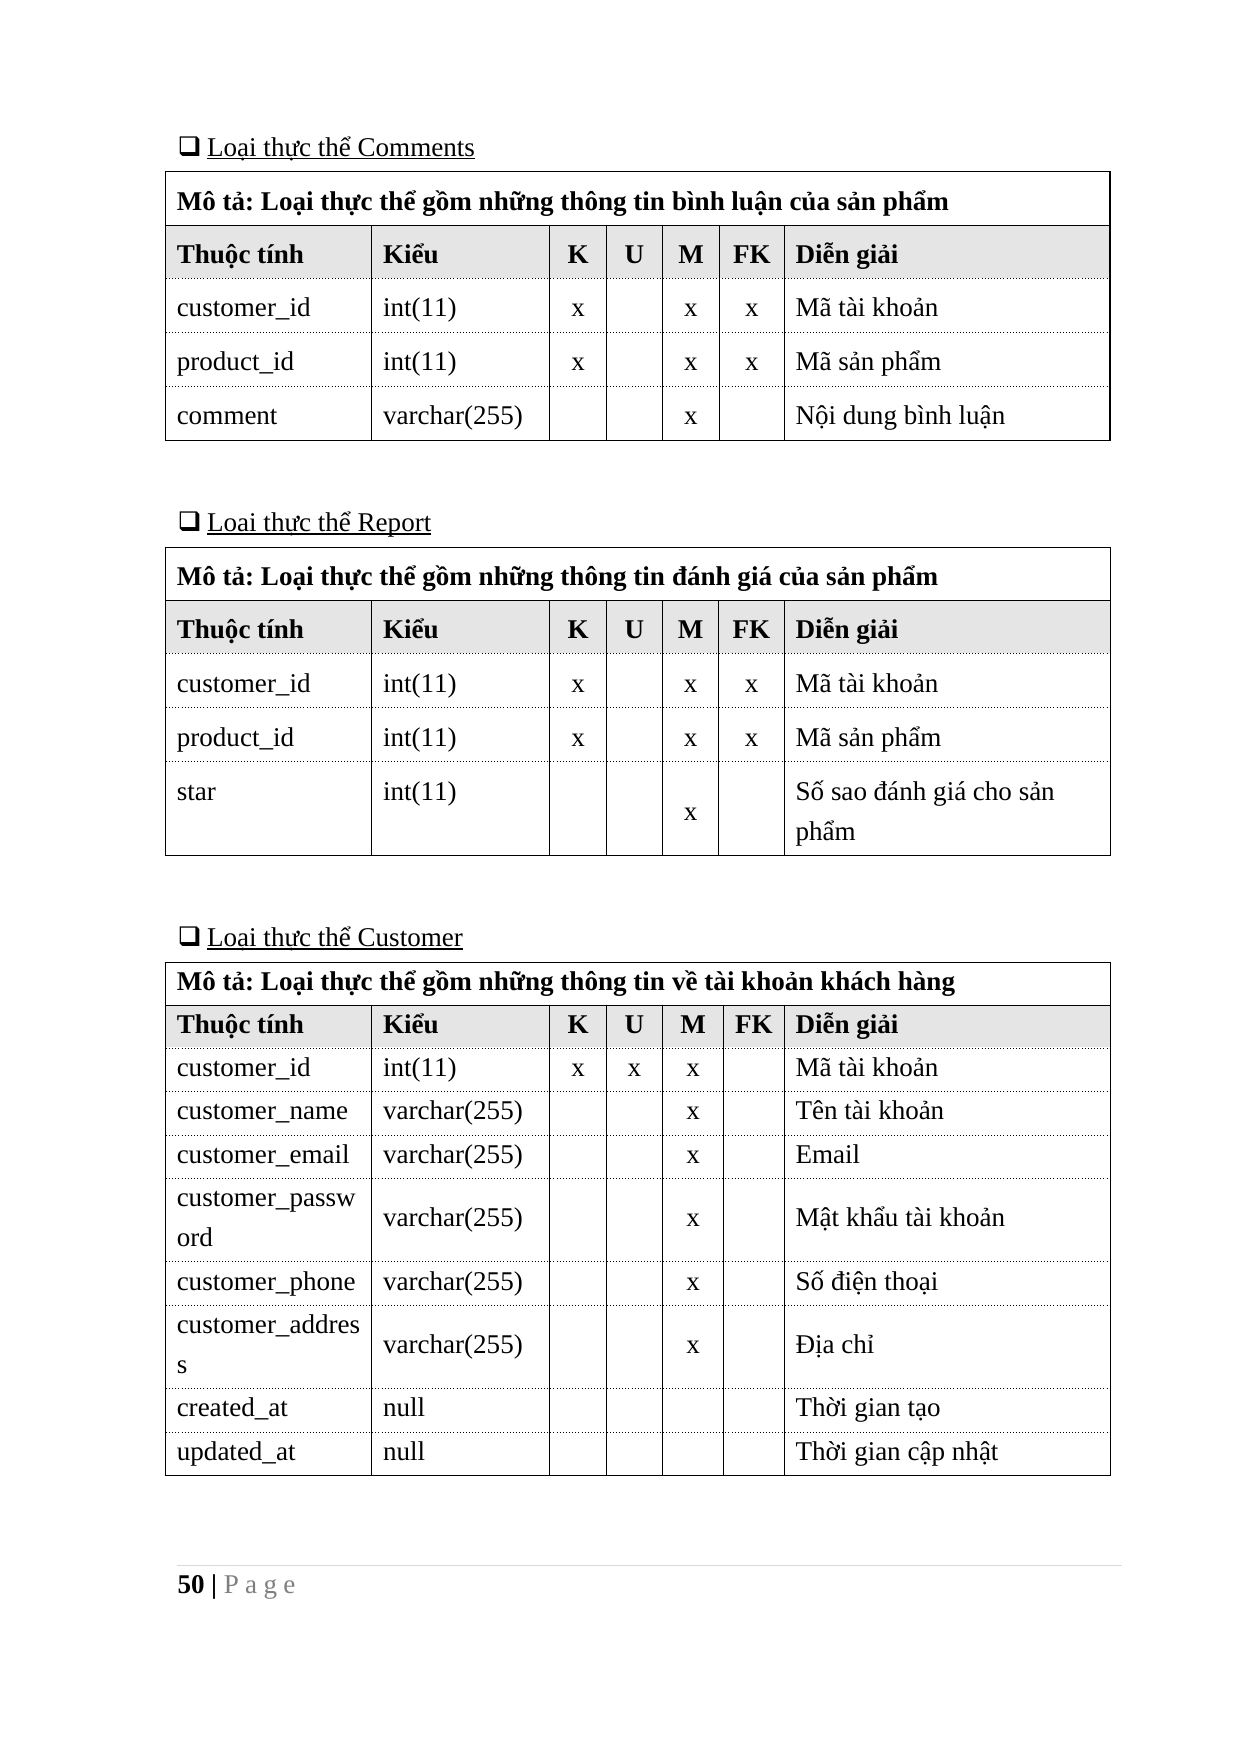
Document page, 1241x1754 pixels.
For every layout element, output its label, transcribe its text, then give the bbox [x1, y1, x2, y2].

table_cell Diễn giải [785, 601, 1110, 653]
table_cell [550, 1388, 606, 1432]
table_cell varchar(255) [372, 1261, 549, 1305]
table_cell x [550, 332, 606, 386]
table_cell Mật khẩu tài khoản [785, 1178, 1110, 1261]
table_cell Diễn giải [785, 226, 1109, 278]
table_cell x [663, 386, 719, 439]
table_cell Thời gian cập nhật [785, 1432, 1110, 1475]
table_cell Kiểu [372, 1006, 549, 1047]
table_cell K [550, 226, 606, 278]
table_cell [720, 386, 784, 439]
table_cell [724, 1135, 784, 1178]
table_cell [607, 278, 662, 332]
table_cell Số sao đánh giá cho sản phẩm [785, 761, 1110, 855]
table_cell Mã sản phẩm [785, 707, 1110, 761]
table_cell [724, 1388, 784, 1432]
table_cell customer_id [166, 278, 371, 332]
table_cell product_id [166, 707, 371, 761]
table_cell U [607, 226, 662, 278]
table_header Mô tả: Loại thực thể gồm những thông tin đánh giá của sản phẩm [166, 548, 1110, 600]
table_cell x [720, 278, 784, 332]
table_cell int(11) [372, 761, 549, 855]
table_cell Mã sản phẩm [785, 332, 1109, 386]
table_cell [607, 653, 662, 707]
table_cell x [663, 1091, 723, 1134]
table_cell K [550, 601, 606, 653]
table_cell Thuộc tính [166, 226, 371, 278]
table_cell FK [720, 226, 784, 278]
table_cell x [663, 1305, 723, 1388]
table_cell Kiểu [372, 601, 549, 653]
table_cell [724, 1261, 784, 1305]
table_cell [724, 1305, 784, 1388]
table_cell x [663, 761, 718, 855]
table_cell x [663, 1048, 723, 1091]
table_cell [550, 1178, 606, 1261]
table_cell [607, 1091, 662, 1134]
table_cell x [719, 653, 784, 707]
table_cell varchar(255) [372, 386, 549, 439]
table_cell M [663, 601, 718, 653]
table_cell customer_password [166, 1178, 371, 1261]
table_cell varchar(255) [372, 1135, 549, 1178]
table_cell [550, 386, 606, 439]
table_header Mô tả: Loại thực thể gồm những thông tin về tài khoản khách hàng [166, 963, 1110, 1004]
table_cell null [372, 1388, 549, 1432]
table_cell [663, 1432, 723, 1475]
table_cell Nội dung bình luận [785, 386, 1109, 439]
text Loai thực thể Report [177, 506, 1122, 537]
table_cell customer_id [166, 653, 371, 707]
table_cell varchar(255) [372, 1178, 549, 1261]
text Loại thực thể Customer [177, 921, 1122, 952]
table_cell x [663, 278, 719, 332]
table_cell x [663, 707, 718, 761]
table_cell Mã tài khoản [785, 1048, 1110, 1091]
table_cell [607, 1261, 662, 1305]
table_cell [607, 761, 662, 855]
table_cell [607, 386, 662, 439]
table_cell [607, 1178, 662, 1261]
table_cell Tên tài khoản [785, 1091, 1110, 1134]
table_cell [719, 761, 784, 855]
table_cell [663, 1388, 723, 1432]
table_cell x [663, 653, 718, 707]
table_cell U [607, 601, 662, 653]
table_cell [607, 332, 662, 386]
table_cell [607, 1305, 662, 1388]
table_header Mô tả: Loại thực thể gồm những thông tin bình luận của sản phẩm [166, 172, 1109, 224]
table_cell Kiểu [372, 226, 549, 278]
table_cell x [720, 332, 784, 386]
table_cell x [550, 1048, 606, 1091]
table_cell Thuộc tính [166, 601, 371, 653]
table_cell [550, 1305, 606, 1388]
table_cell FK [719, 601, 784, 653]
table_cell customer_id [166, 1048, 371, 1091]
table_cell U [607, 1006, 662, 1047]
table_cell int(11) [372, 332, 549, 386]
table_cell [724, 1432, 784, 1475]
text Loại thực thể Comments [177, 131, 1122, 162]
table_cell Mã tài khoản [785, 653, 1110, 707]
table_cell [607, 1388, 662, 1432]
table_cell created_at [166, 1388, 371, 1432]
table_cell Thời gian tạo [785, 1388, 1110, 1432]
table_cell x [663, 1261, 723, 1305]
table_cell [550, 1091, 606, 1134]
table_cell x [663, 1178, 723, 1261]
table_cell updated_at [166, 1432, 371, 1475]
table_cell x [719, 707, 784, 761]
table_cell Mã tài khoản [785, 278, 1109, 332]
table_cell x [550, 653, 606, 707]
table_cell Diễn giải [785, 1006, 1110, 1047]
table_cell K [550, 1006, 606, 1047]
table_cell customer_name [166, 1091, 371, 1134]
table_cell [724, 1048, 784, 1091]
table_cell varchar(255) [372, 1091, 549, 1134]
table_cell [607, 1432, 662, 1475]
table_cell varchar(255) [372, 1305, 549, 1388]
table_cell x [607, 1048, 662, 1091]
table_cell [550, 761, 606, 855]
table_cell null [372, 1432, 549, 1475]
table_cell [607, 707, 662, 761]
table_cell [550, 1261, 606, 1305]
table_cell Địa chỉ [785, 1305, 1110, 1388]
table_cell star [166, 761, 371, 855]
table_cell M [663, 1006, 723, 1047]
table_cell customer_email [166, 1135, 371, 1178]
table_cell [607, 1135, 662, 1178]
table_cell x [550, 278, 606, 332]
table_cell customer_phone [166, 1261, 371, 1305]
table_cell FK [724, 1006, 784, 1047]
table_cell x [663, 332, 719, 386]
table_cell [724, 1091, 784, 1134]
table_cell [550, 1432, 606, 1475]
table_cell product_id [166, 332, 371, 386]
table_cell M [663, 226, 719, 278]
table_cell int(11) [372, 278, 549, 332]
table_cell x [663, 1135, 723, 1178]
table_cell Số điện thoại [785, 1261, 1110, 1305]
table_cell customer_address [166, 1305, 371, 1388]
table_cell Email [785, 1135, 1110, 1178]
table_cell Thuộc tính [166, 1006, 371, 1047]
table_cell int(11) [372, 653, 549, 707]
table_cell int(11) [372, 707, 549, 761]
table_cell [550, 1135, 606, 1178]
table_cell int(11) [372, 1048, 549, 1091]
table_cell x [550, 707, 606, 761]
table_cell [724, 1178, 784, 1261]
table_cell comment [166, 386, 371, 439]
